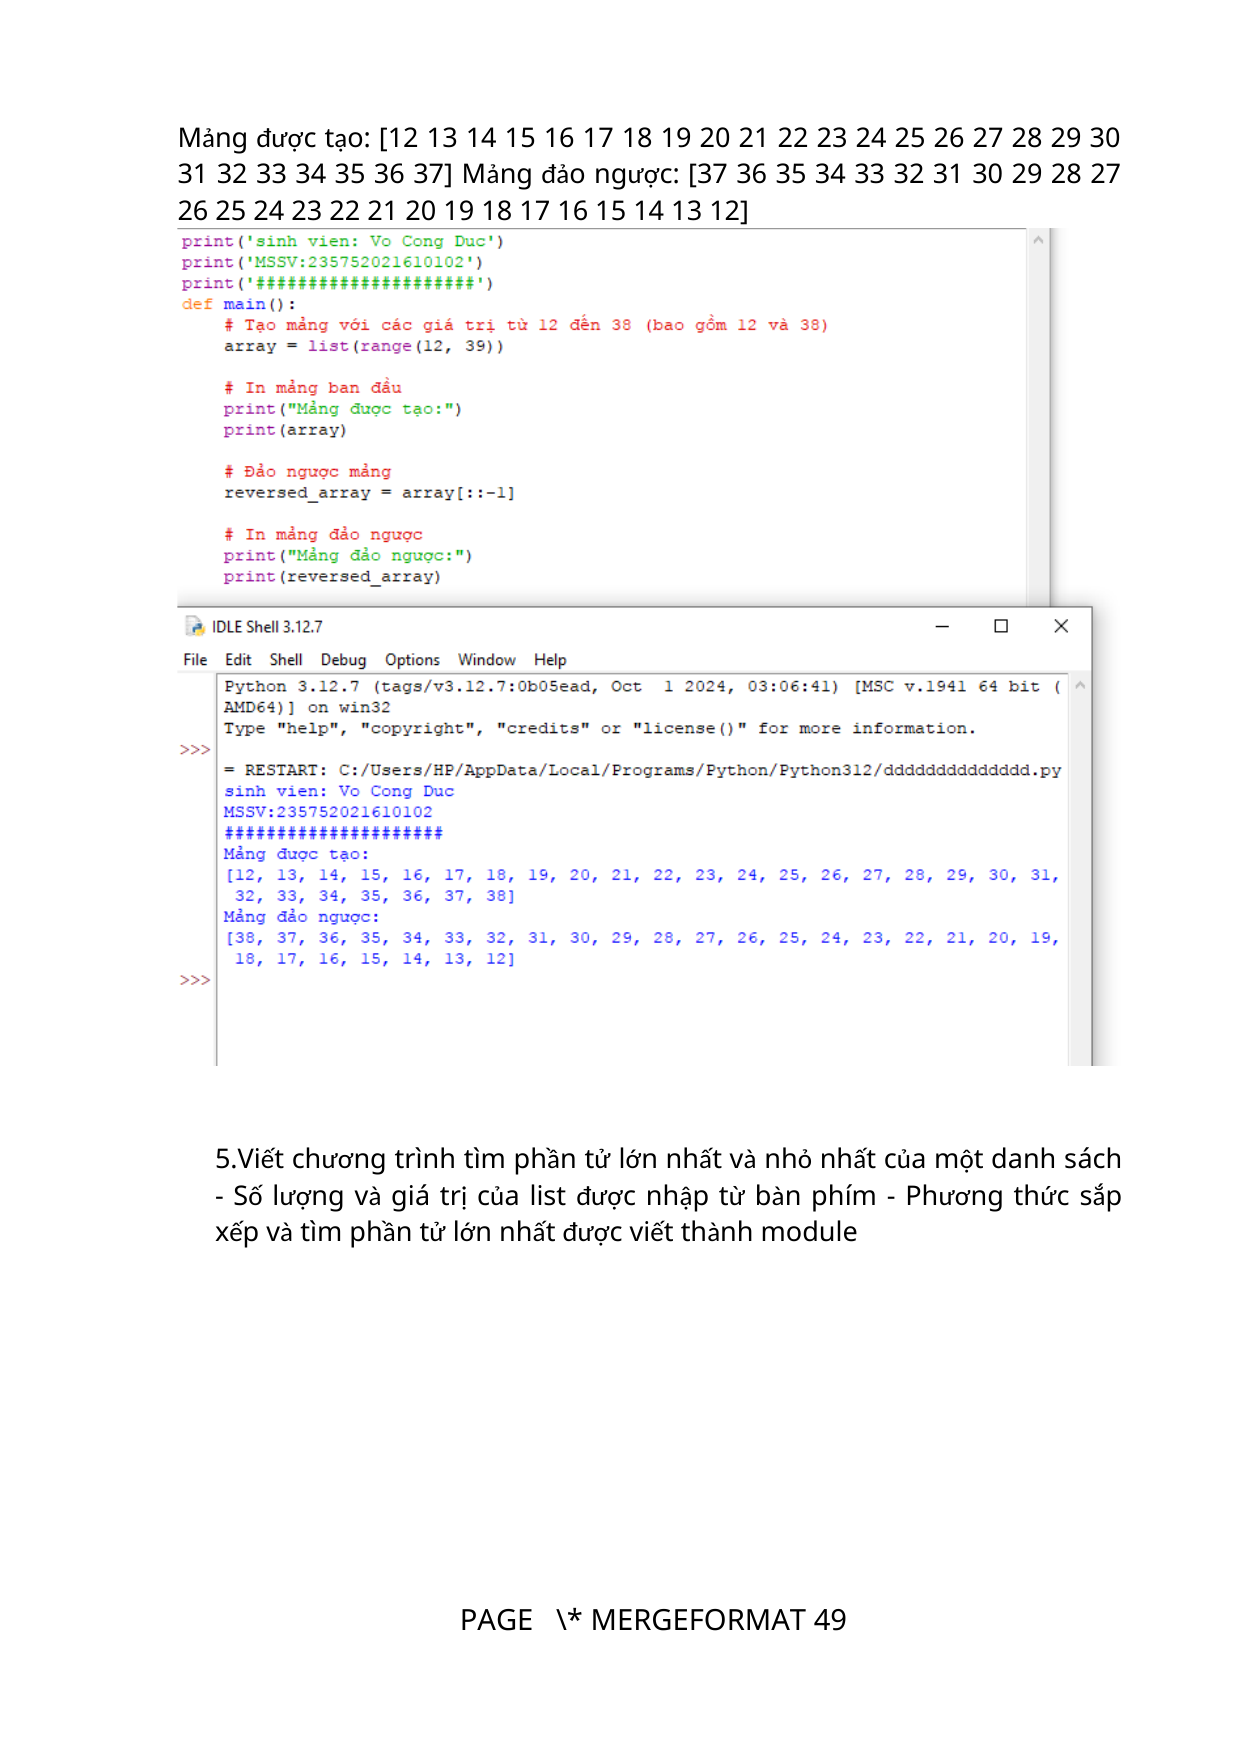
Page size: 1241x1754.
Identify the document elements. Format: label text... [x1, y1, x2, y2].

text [177, 118, 1122, 228]
picture [177, 228, 1123, 1066]
text 5.Viết chương trình tìm phần tử lớn nhất và nhỏ nhất của một danh sách - Số lượng và giá trị của list được nhập từ bàn phím - Phương thức sắp xếp và tìm phần tử lớn nhất được viết thành module [215, 1139, 1122, 1250]
